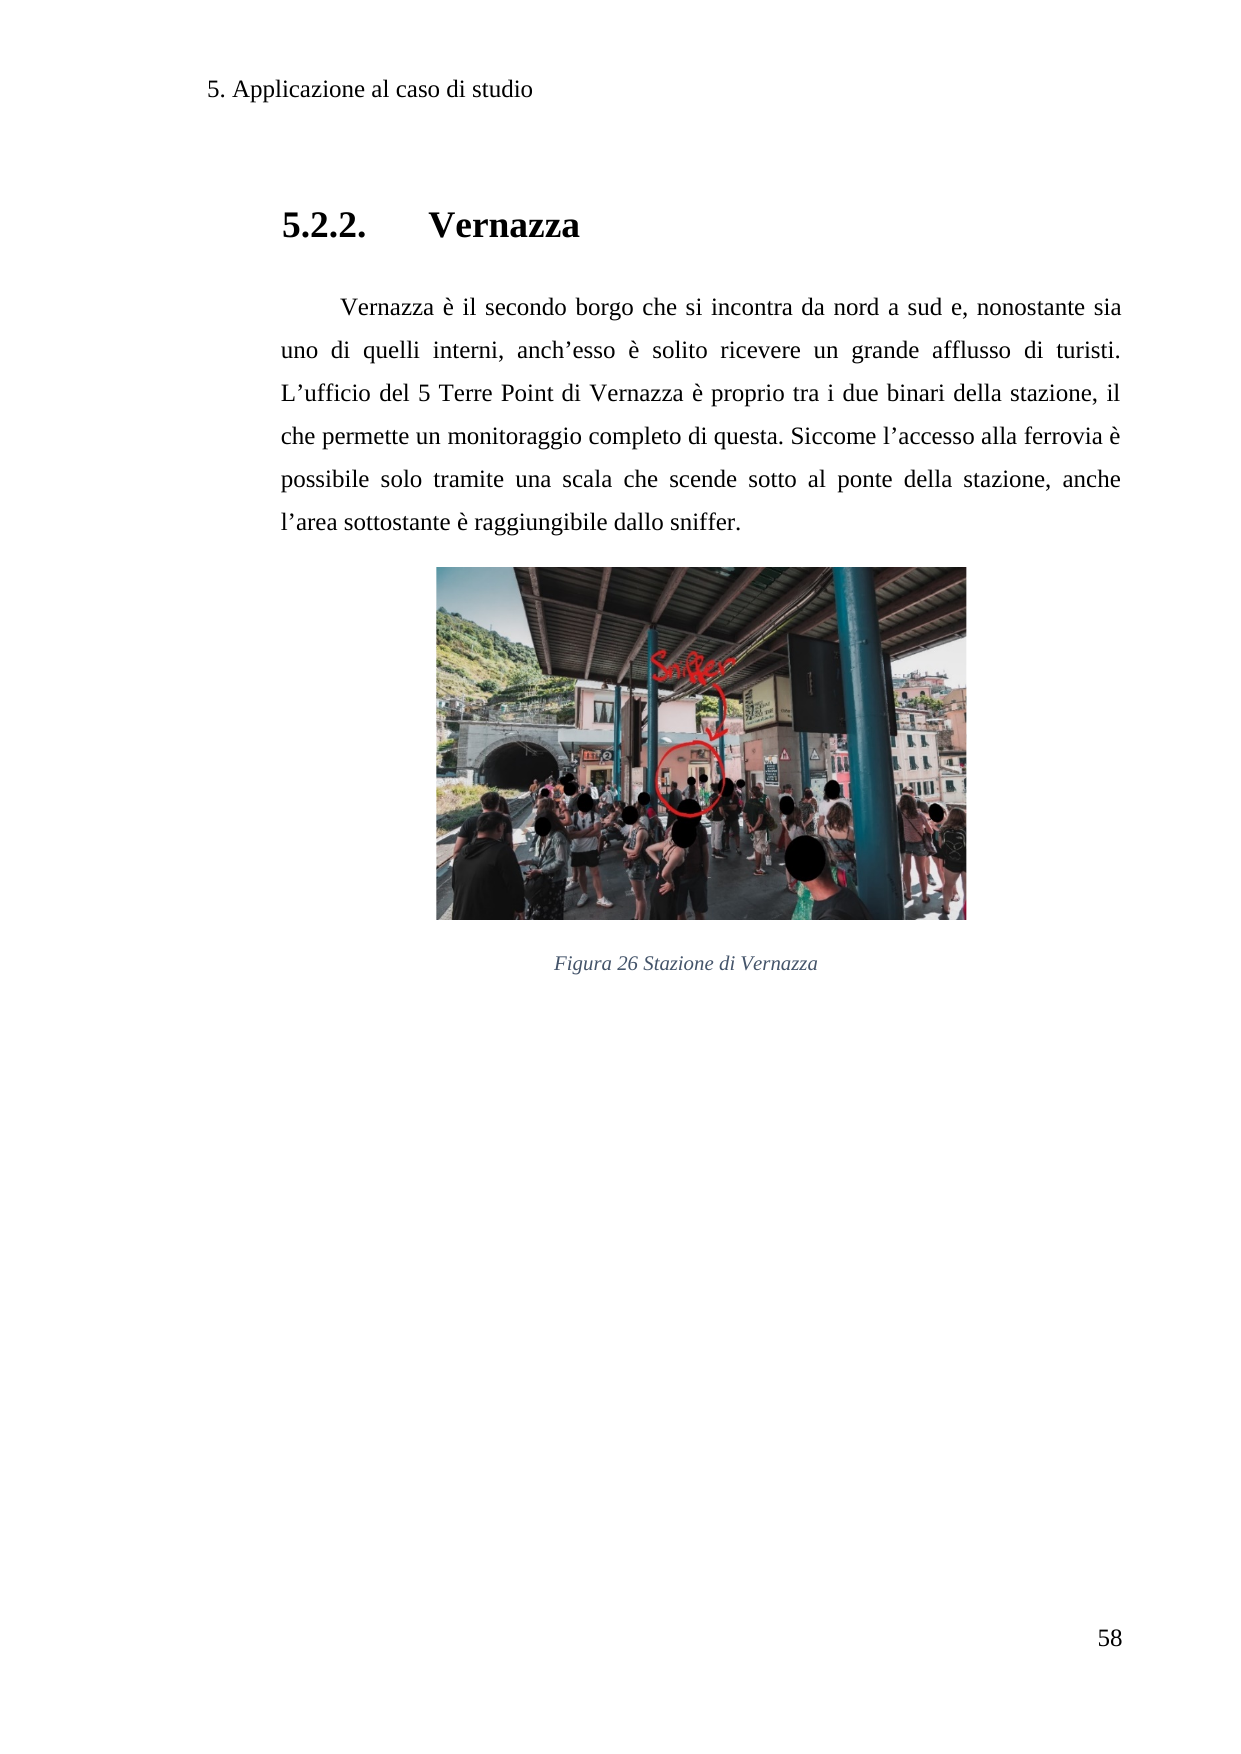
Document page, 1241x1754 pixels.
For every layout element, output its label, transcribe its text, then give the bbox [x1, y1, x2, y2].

text Figura 26 Stazione di Vernazza [207, 951, 1122, 975]
list Vernazza [282, 202, 1122, 245]
text Vernazza è il secondo borgo che si incontra da nord a sud e, nonostante sia uno di quelli interni, anch’esso è solito ricevere un grande afflusso di turisti. L’ufficio del 5 Terre Point di Vernazza è proprio tra i due binari della stazione, il che permette un monitoraggio completo di questa. Siccome l’accesso alla ferrovia è possibile solo tramite una scala che scende sotto al ponte della stazione, anche l’area sottostante è raggiungibile dallo sniffer. [281, 292, 1122, 536]
picture [436, 567, 967, 920]
